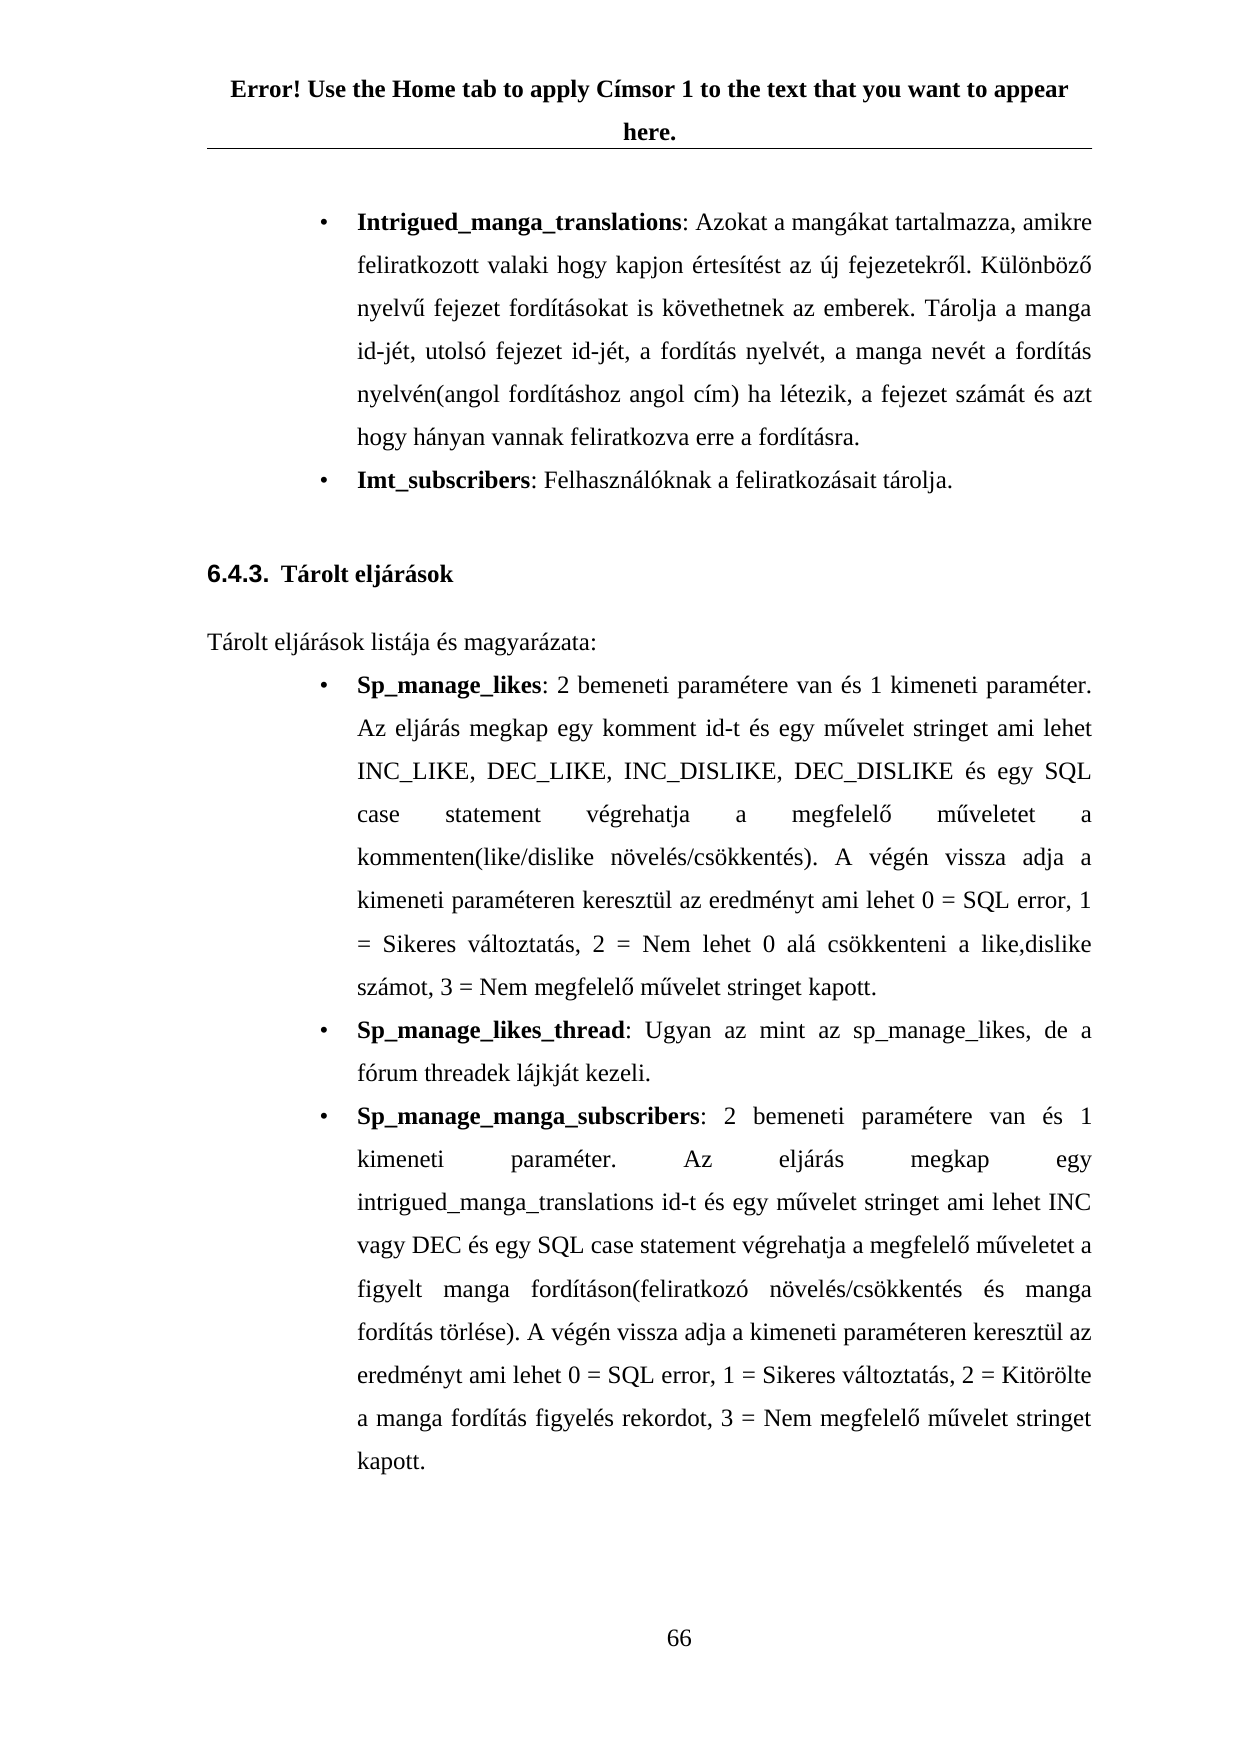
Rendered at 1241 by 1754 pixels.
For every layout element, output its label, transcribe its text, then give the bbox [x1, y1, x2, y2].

list Intrigued_manga_translations: Azokat a mangákat tartalmazza, amikre feliratkozott valaki hogy kapjon értesítést az új fejezetekről. Különböző nyelvű fejezet fordításokat is követhetnek az emberek. Tárolja a manga id-jét, utolsó fejezet id-jét, a fordítás nyelvét, a manga nevét a fordítás nyelvén(angol fordításhoz angol cím) ha létezik, a fejezet számát és azt hogy hányan vannak feliratkozva erre a fordításra. [319, 207, 1092, 451]
list Sp_manage_likes: 2 bemeneti paramétere van és 1 kimeneti paraméter. Az eljárás megkap egy komment id-t és egy művelet stringet ami lehet INC_LIKE, DEC_LIKE, INC_DISLIKE, DEC_DISLIKE és egy SQL case statement végrehatja a megfelelő műveletet a kommenten(like/dislike növelés/csökkentés). A végén vissza adja a kimeneti paraméteren keresztül az eredményt ami lehet 0 = SQL error, 1 = Sikeres változtatás, 2 = Nem lehet 0 alá csökkenteni a like,dislike számot, 3 = Nem megfelelő művelet stringet kapott. [319, 670, 1092, 1001]
list Sp_manage_likes_thread: Ugyan az mint az sp_manage_likes, de a fórum threadek lájkját kezeli. [319, 1015, 1092, 1087]
list Imt_subscribers: Felhasználóknak a feliratkozásait tárolja. [319, 466, 1092, 494]
list Sp_manage_manga_subscribers: 2 bemeneti paramétere van és 1 kimeneti paraméter. Az eljárás megkap egy intrigued_manga_translations id-t és egy művelet stringet ami lehet INC vagy DEC és egy SQL case statement végrehatja a megfelelő műveletet a figyelt manga fordításon(feliratkozó növelés/csökkentés és manga fordítás törlése). A végén vissza adja a kimeneti paraméteren keresztül az eredményt ami lehet 0 = SQL error, 1 = Sikeres változtatás, 2 = Kitörölte a manga fordítás figyelés rekordot, 3 = Nem megfelelő művelet stringet kapott. [319, 1101, 1092, 1475]
text Tárolt eljárások listája és magyarázata: [207, 627, 1092, 656]
subtitle Tárolt eljárások [207, 559, 1092, 587]
